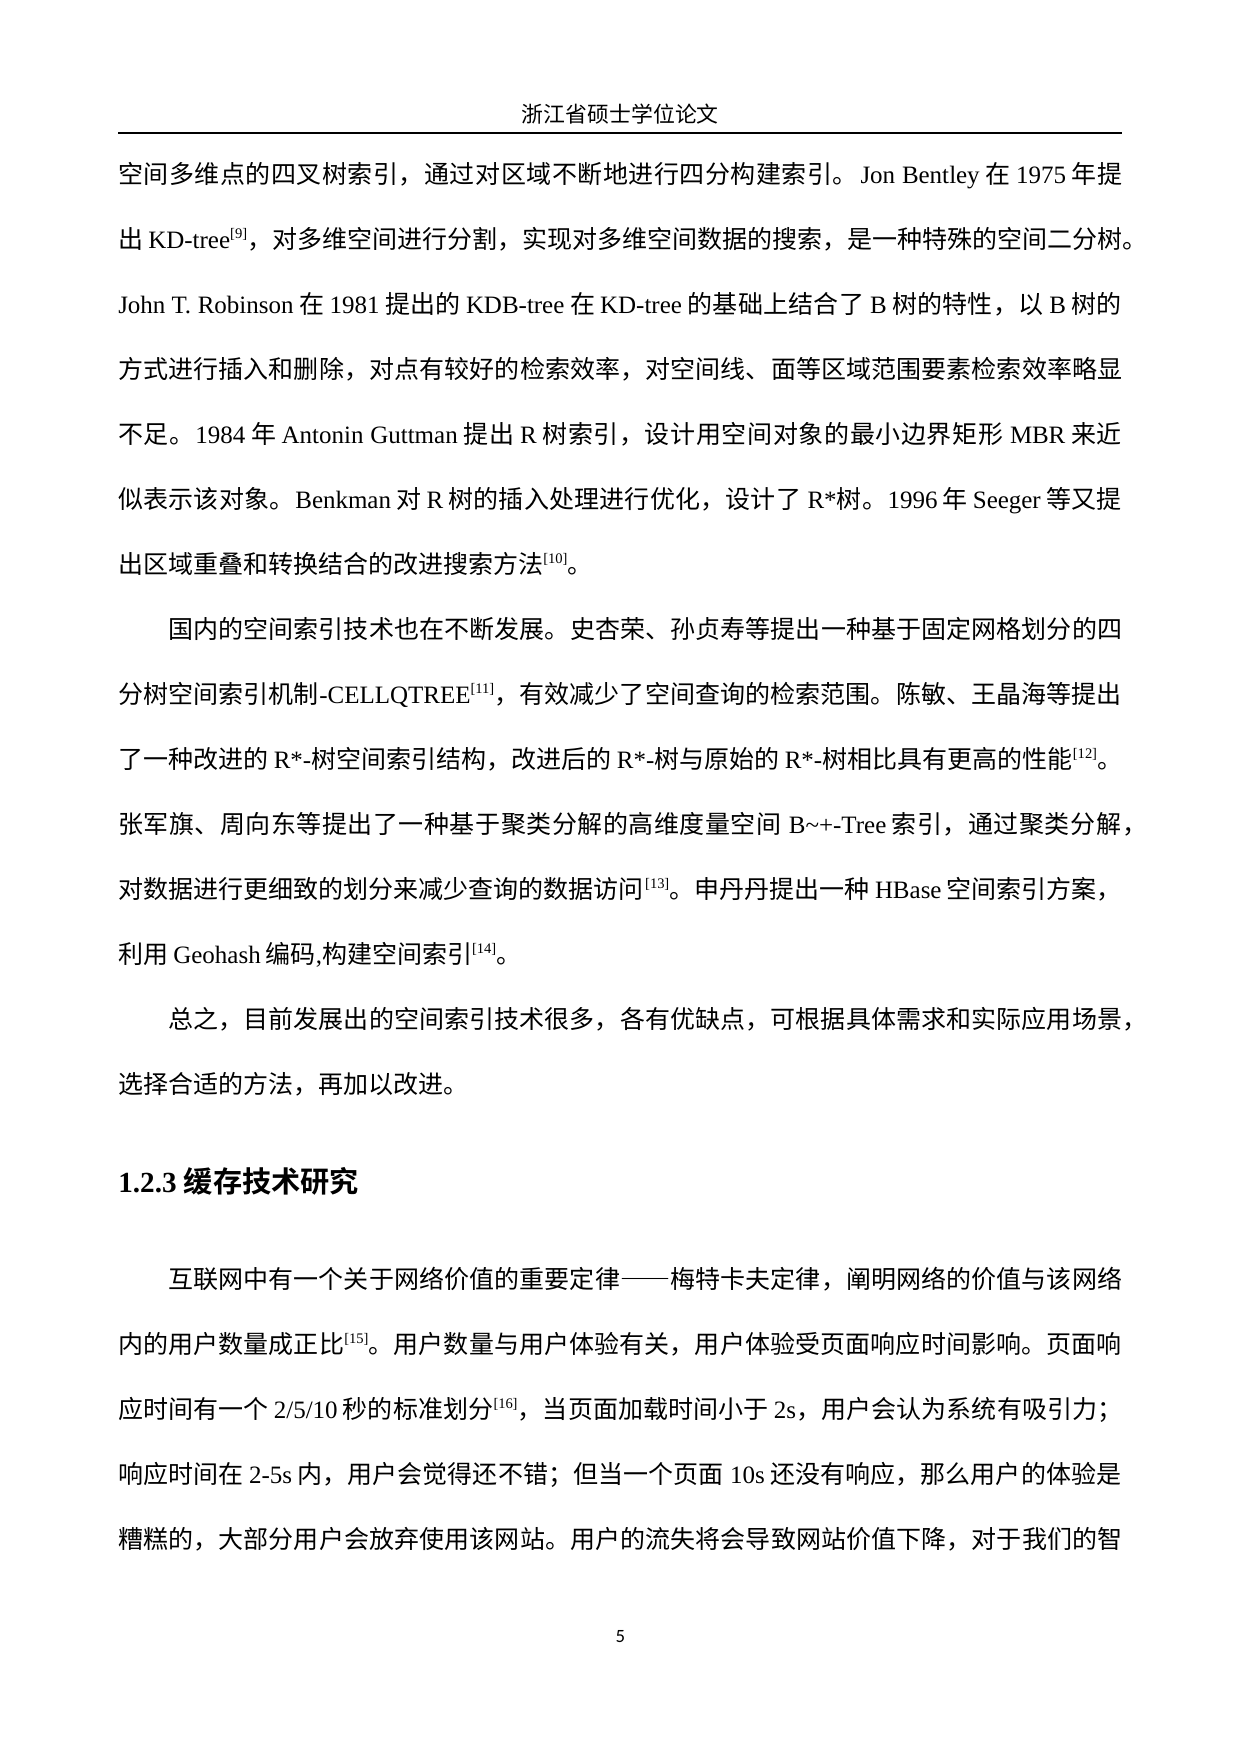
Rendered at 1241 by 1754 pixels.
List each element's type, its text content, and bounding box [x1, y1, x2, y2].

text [118, 1245, 1122, 1570]
text 总之，目前发展出的空间索引技术很多，各有优缺点，可根据具体需求和实际应用场景，选择合适的方法，再加以改进。 [118, 985, 1122, 1115]
text 国内的空间索引技术也在不断发展。史杏荣、孙贞寿等提出一种基于固定网格划分的四分树空间索引机制-CELLQTREE[11]，有效减少了空间查询的检索范围。陈敏、王晶海等提出了一种改进的R*-树空间索引结构，改进后的R*-树与原始的R*-树相比具有更高的性能[12]。 张军旗、周向东等提出了一种基于聚类分解的高维度量空间B~+-Tree索引，通过聚类分解，对数据进行更细致的划分来减少查询的数据访问[13]。申丹丹提出一种HBase空间索引方案，利用Geohash编码,构建空间索引[14]。 [118, 595, 1122, 985]
subtitle 1.2.3 缓存技术研究 [118, 1148, 1122, 1213]
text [118, 140, 1122, 595]
